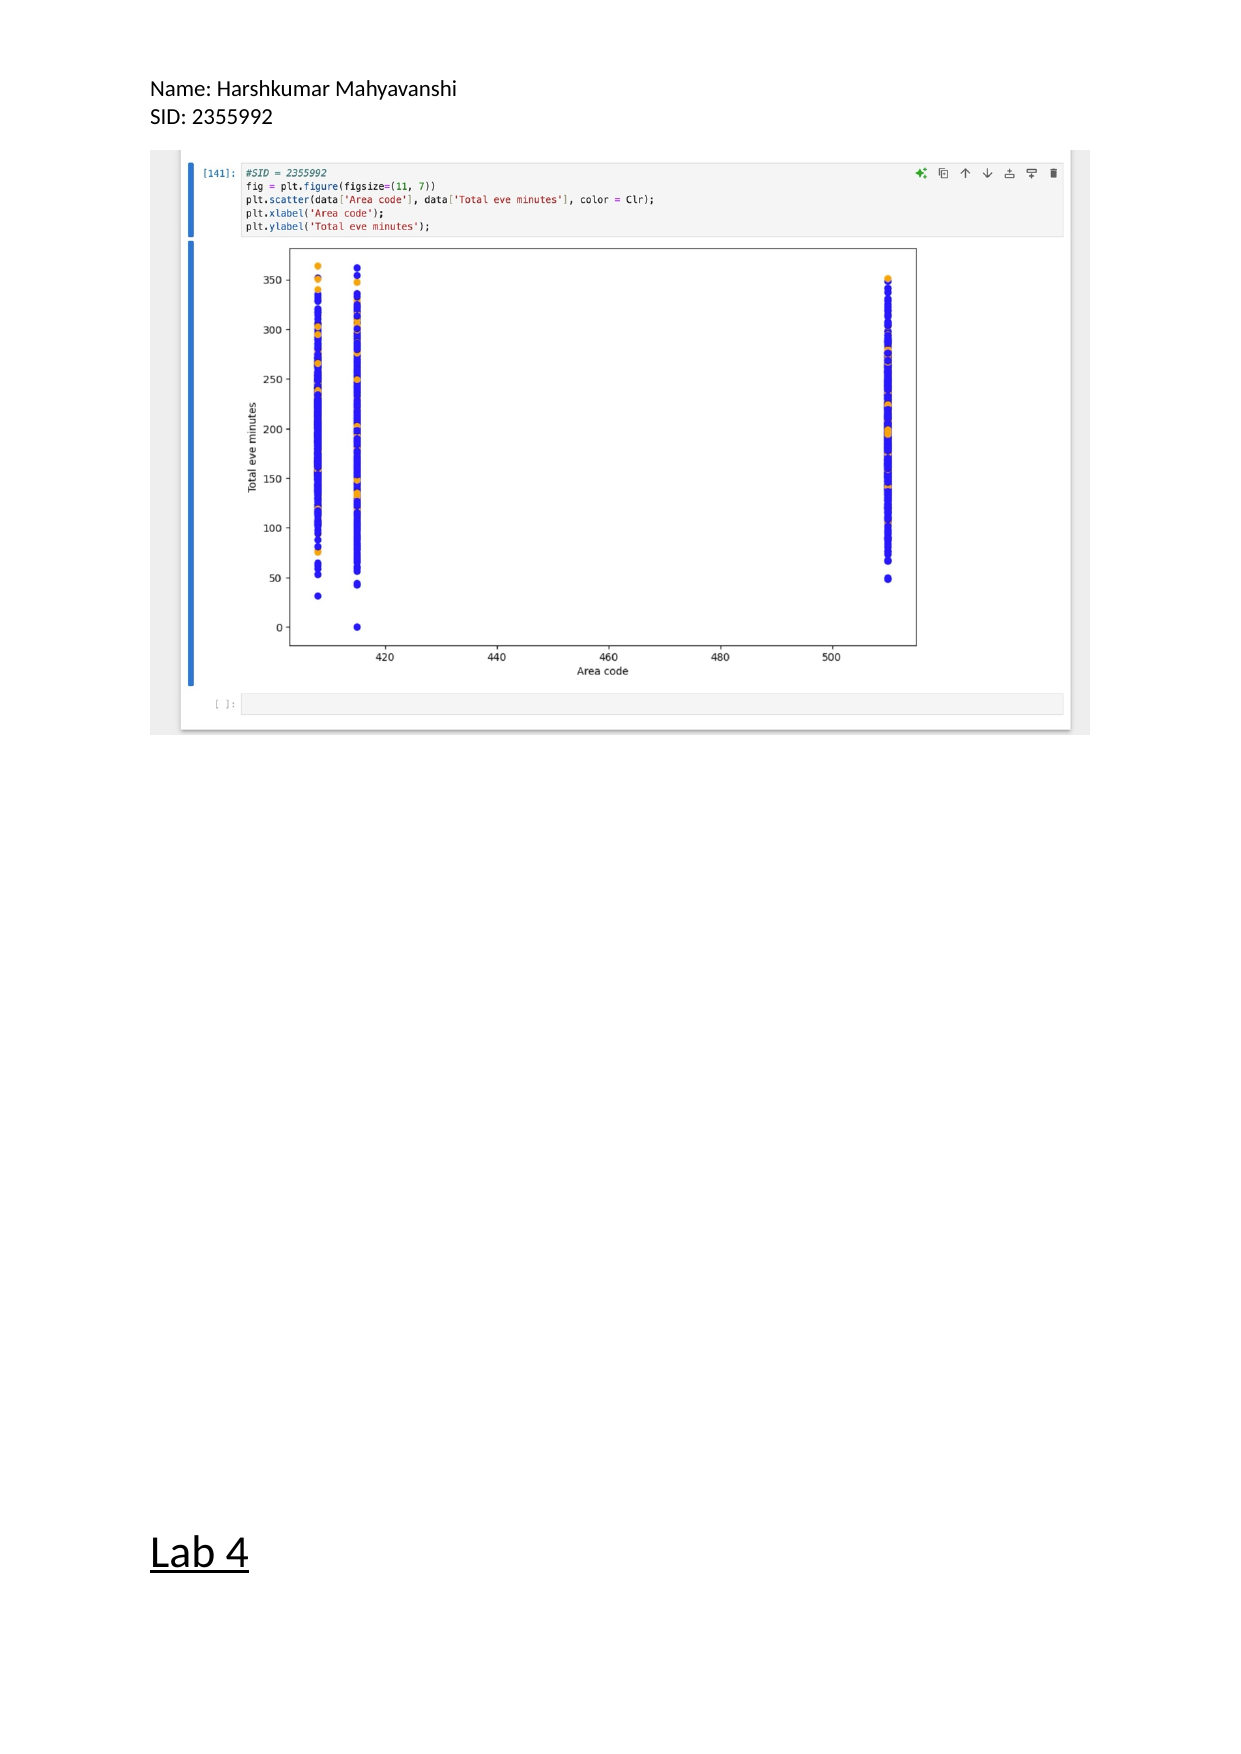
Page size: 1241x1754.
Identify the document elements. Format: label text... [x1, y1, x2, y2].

picture [150, 150, 1091, 735]
text Lab 4 [150, 1523, 1090, 1579]
